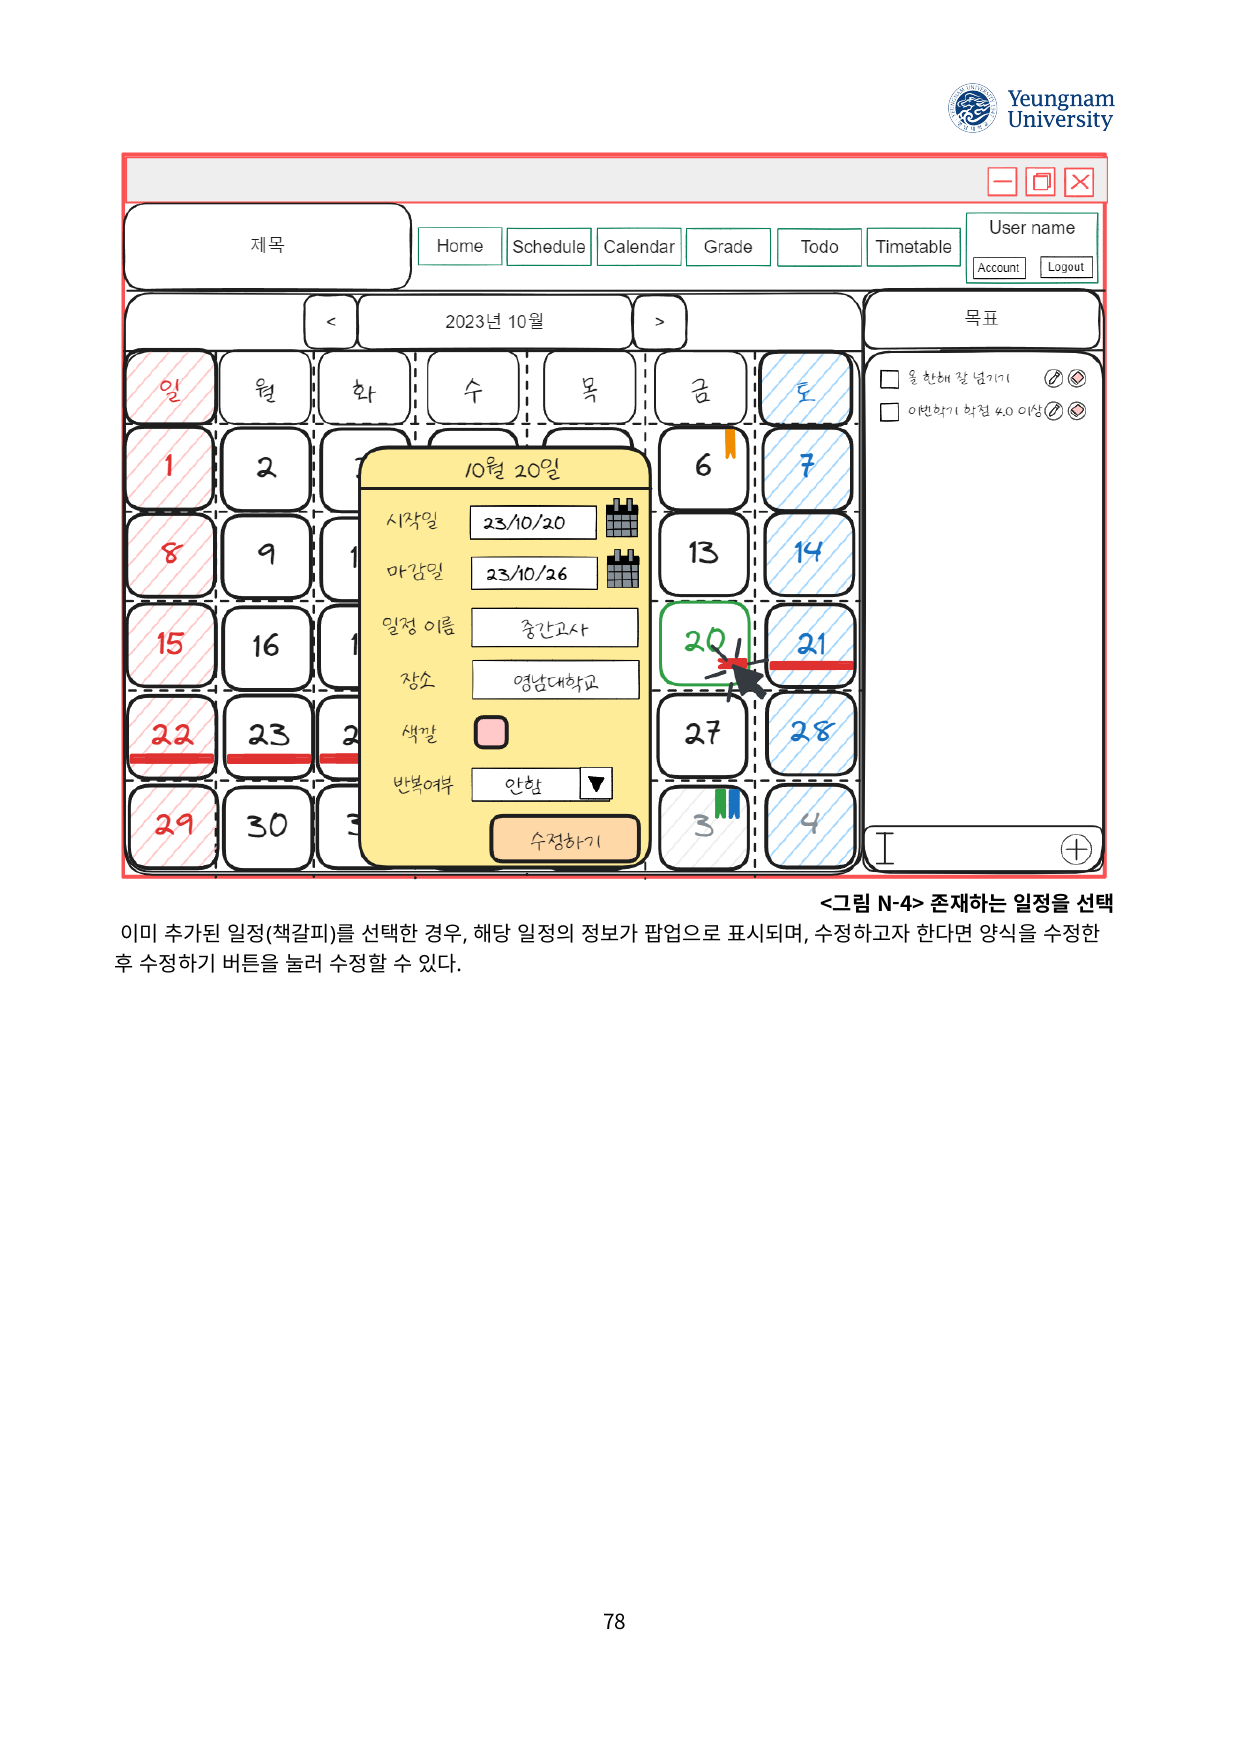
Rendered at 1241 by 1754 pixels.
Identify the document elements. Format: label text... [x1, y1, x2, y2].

text <그림 N-4> 존재하는 일정을 선택 [114, 887, 1115, 917]
text 이미 추가된 일정(책갈피)를 선택한 경우, 해당 일정의 정보가 팝업으로 표시되며, 수정하고자 한다면 양식을 수정한 후 수정하기 버튼을 눌러 수정할 수 있다. [114, 917, 1115, 978]
picture [948, 83, 1115, 133]
picture [114, 145, 1115, 887]
